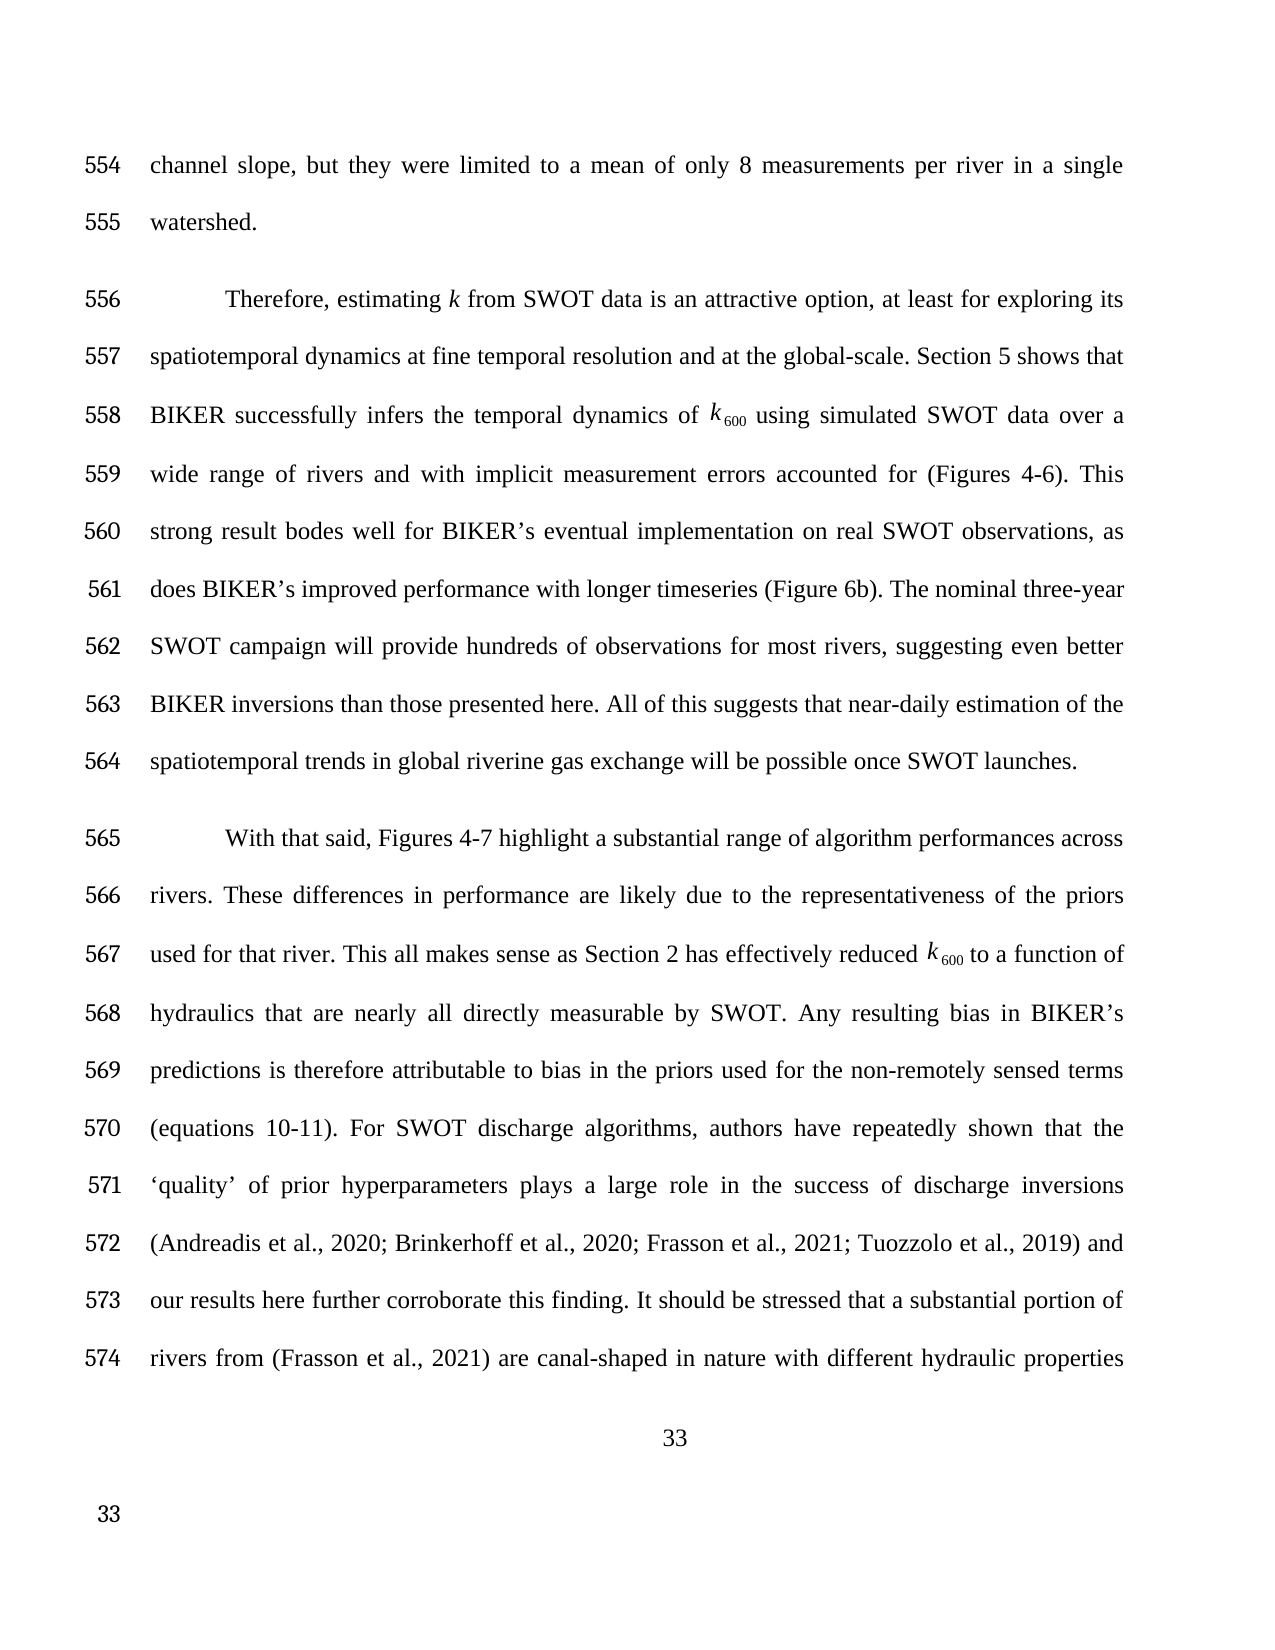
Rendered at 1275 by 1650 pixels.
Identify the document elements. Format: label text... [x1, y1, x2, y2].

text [150, 823, 1125, 1371]
text Therefore, estimating k from SWOT data is an attractive option, at least for exploring its spatiotemporal dynamics at fine temporal resolution and at the global-scale. Section 5 shows that BIKER successfully infers the temporal dynamics of using simulated SWOT data over a wide range of rivers and with implicit measurement errors accounted for (Figures 4-6). This strong result bodes well for BIKER’s eventual implementation on real SWOT observations, as does BIKER’s improved performance with longer timeseries (Figure 6b). The nominal three-year SWOT campaign will provide hundreds of observations for most rivers, suggesting even better BIKER inversions than those presented here. All of this suggests that near-daily estimation of the spatiotemporal trends in global riverine gas exchange will be possible once SWOT launches. [150, 284, 1125, 775]
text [150, 150, 1125, 236]
